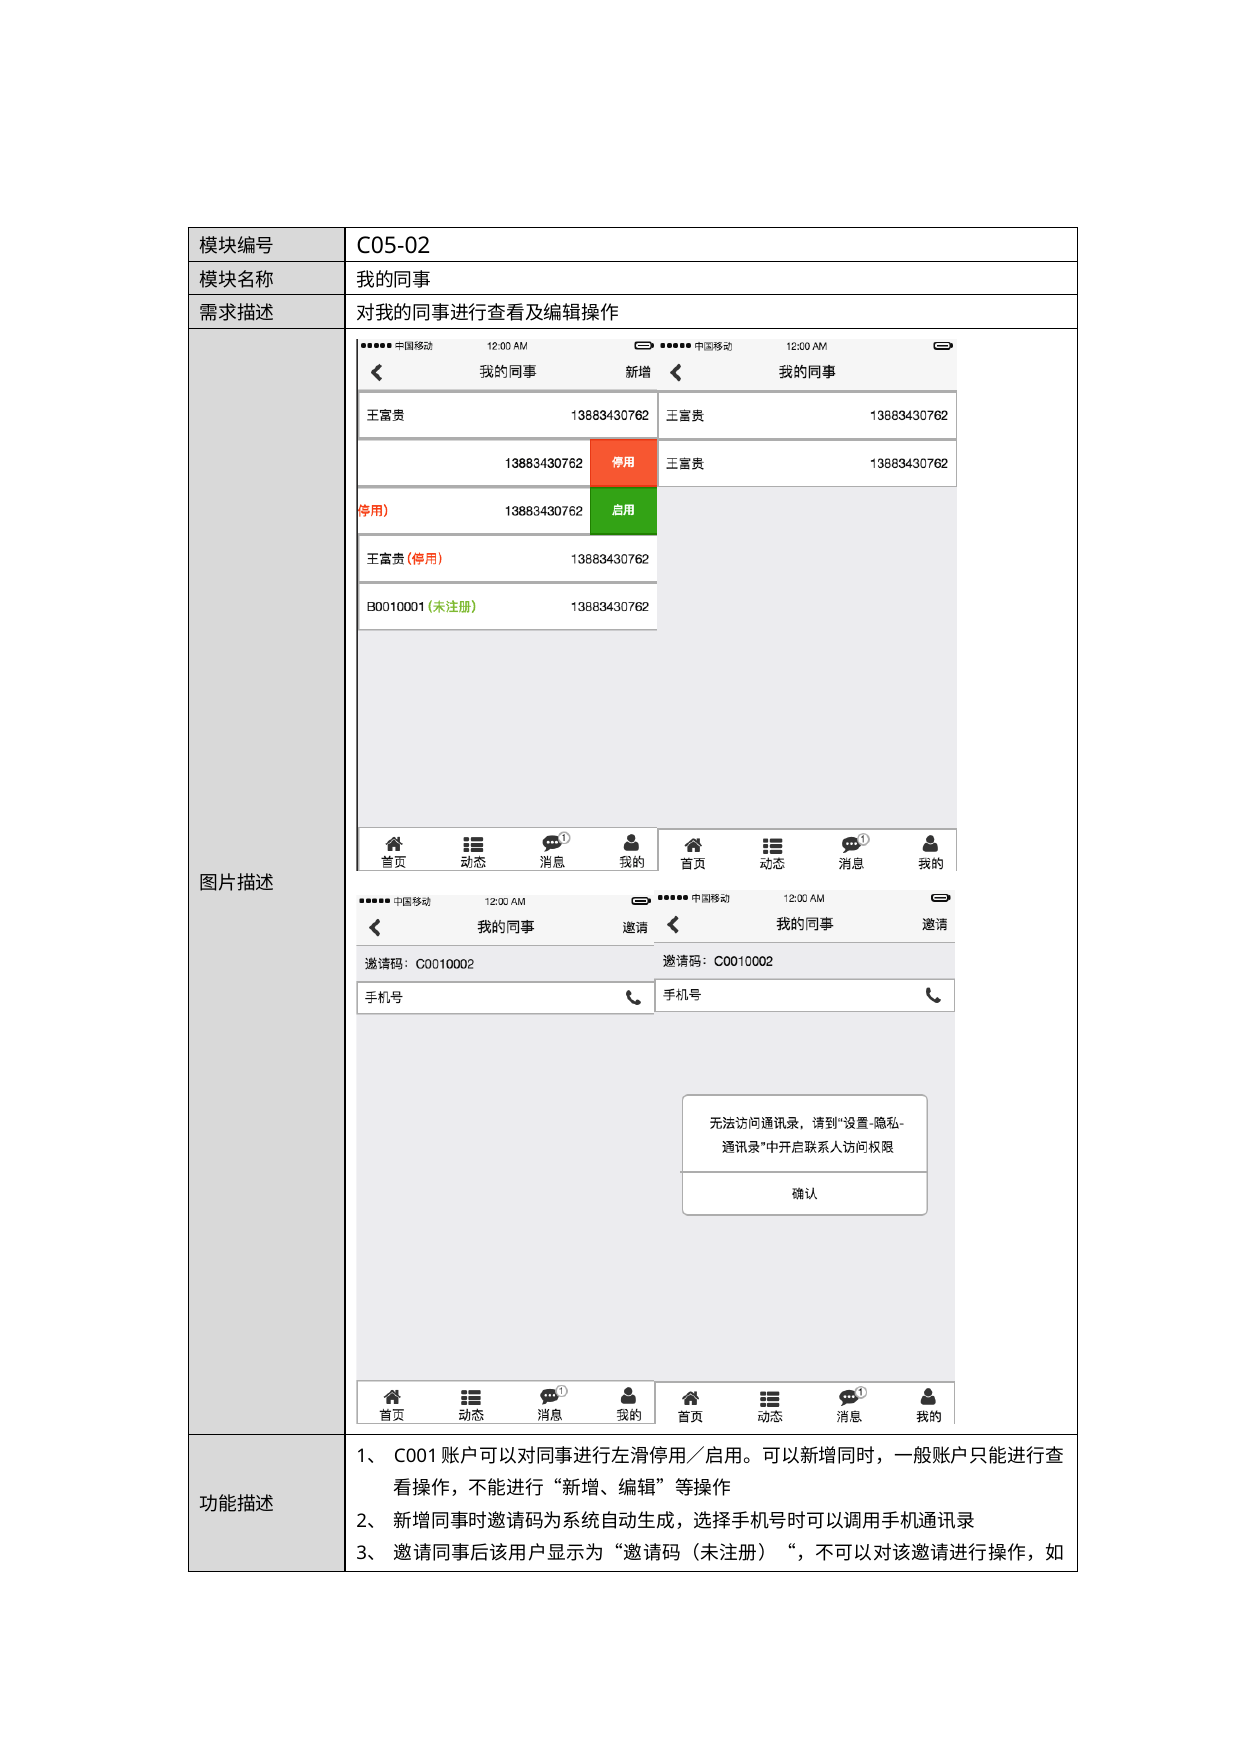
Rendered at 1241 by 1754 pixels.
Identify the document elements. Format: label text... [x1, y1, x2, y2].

table_header C05-02 [346, 228, 1077, 261]
table_cell 我的同事 [346, 262, 1077, 294]
table_cell [346, 329, 1077, 1434]
table_cell 功能描述 [189, 1435, 344, 1571]
picture [356, 890, 955, 1424]
table_cell 需求描述 [189, 295, 344, 328]
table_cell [346, 1435, 1077, 1571]
picture [356, 339, 957, 871]
table_cell 对我的同事进行查看及编辑操作 [346, 295, 1077, 328]
table_header 模块编号 [189, 228, 344, 261]
table_cell 模块名称 [189, 262, 344, 294]
table_cell 图片描述 [189, 329, 344, 1434]
